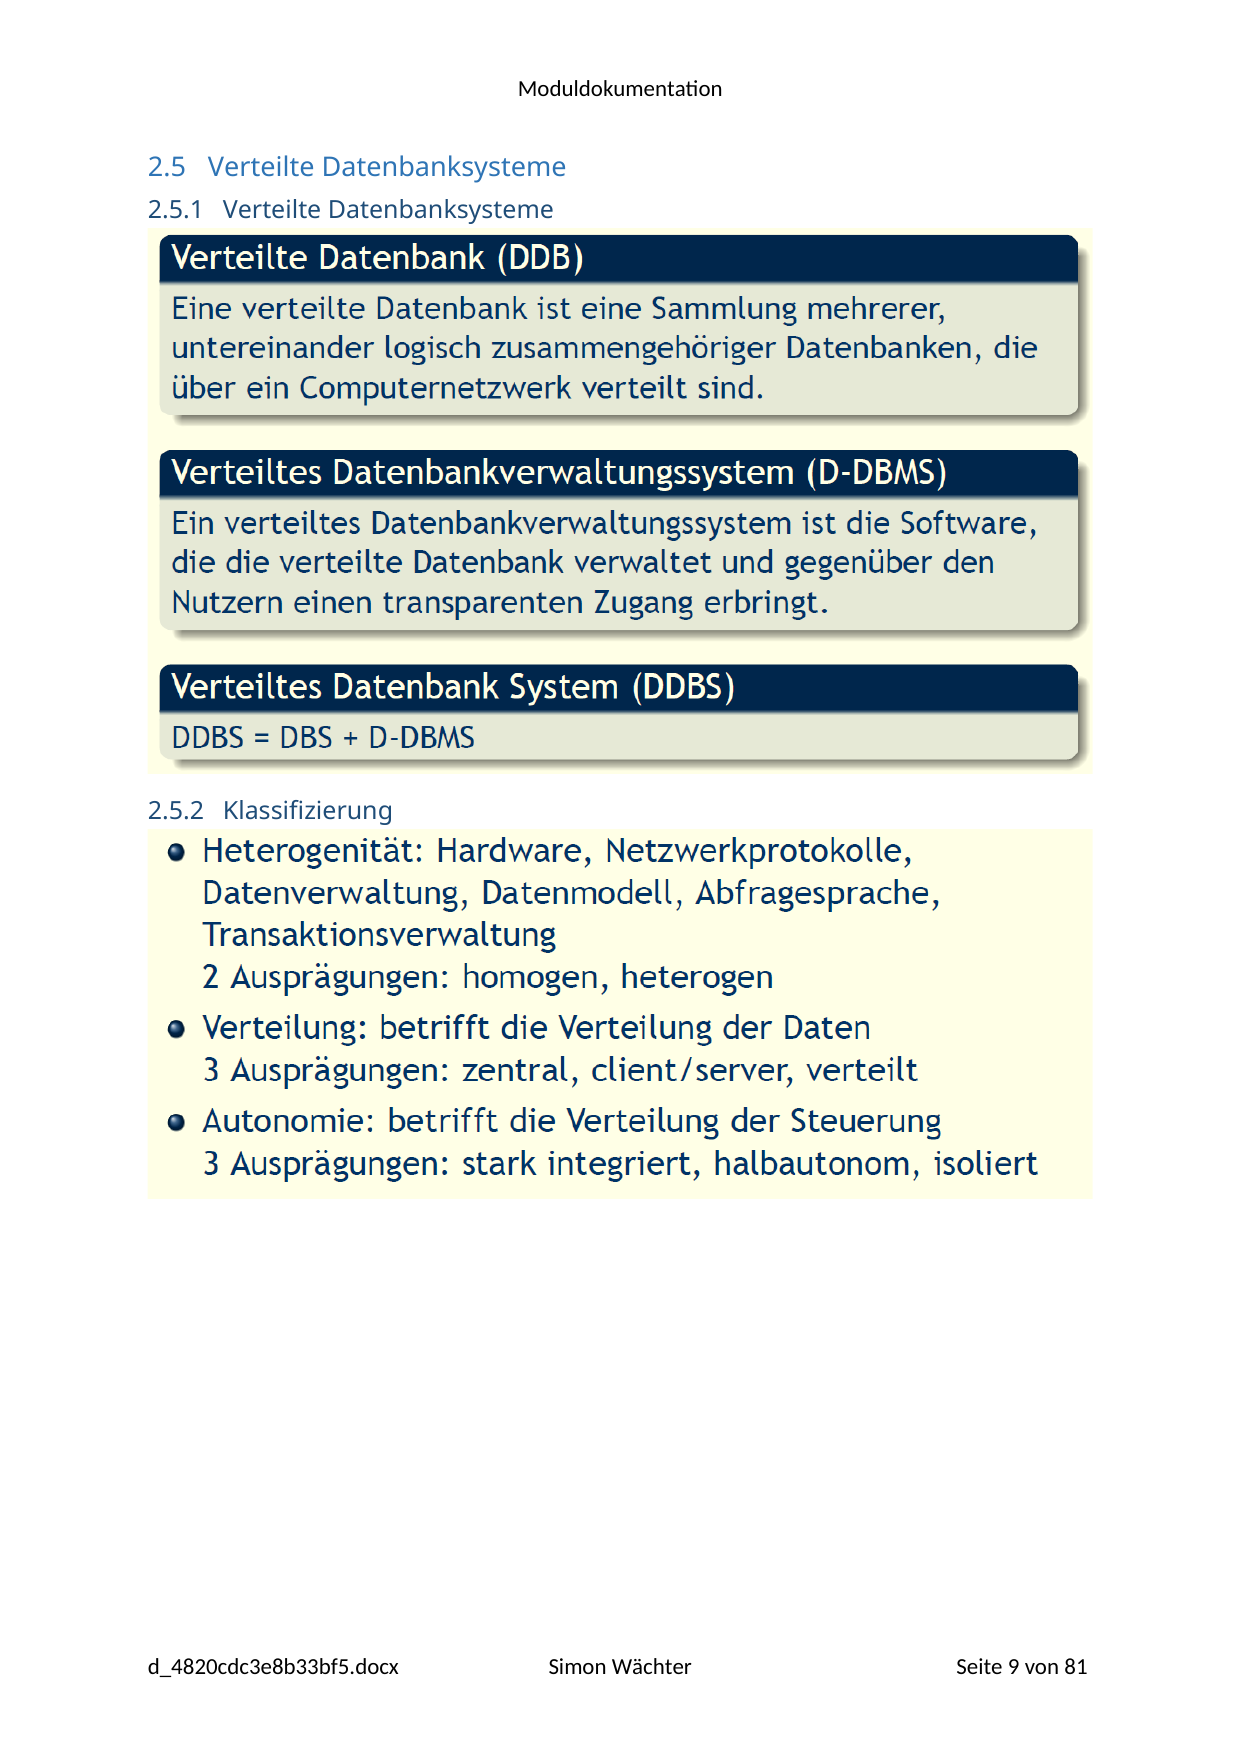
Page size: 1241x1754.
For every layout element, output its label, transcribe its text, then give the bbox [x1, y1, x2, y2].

subtitle Klassifizierung [148, 792, 1093, 826]
subtitle Verteilte Datenbanksysteme [148, 148, 1093, 184]
subtitle Verteilte Datenbanksysteme [148, 192, 1093, 226]
picture [147, 228, 1093, 774]
picture [147, 829, 1093, 1199]
